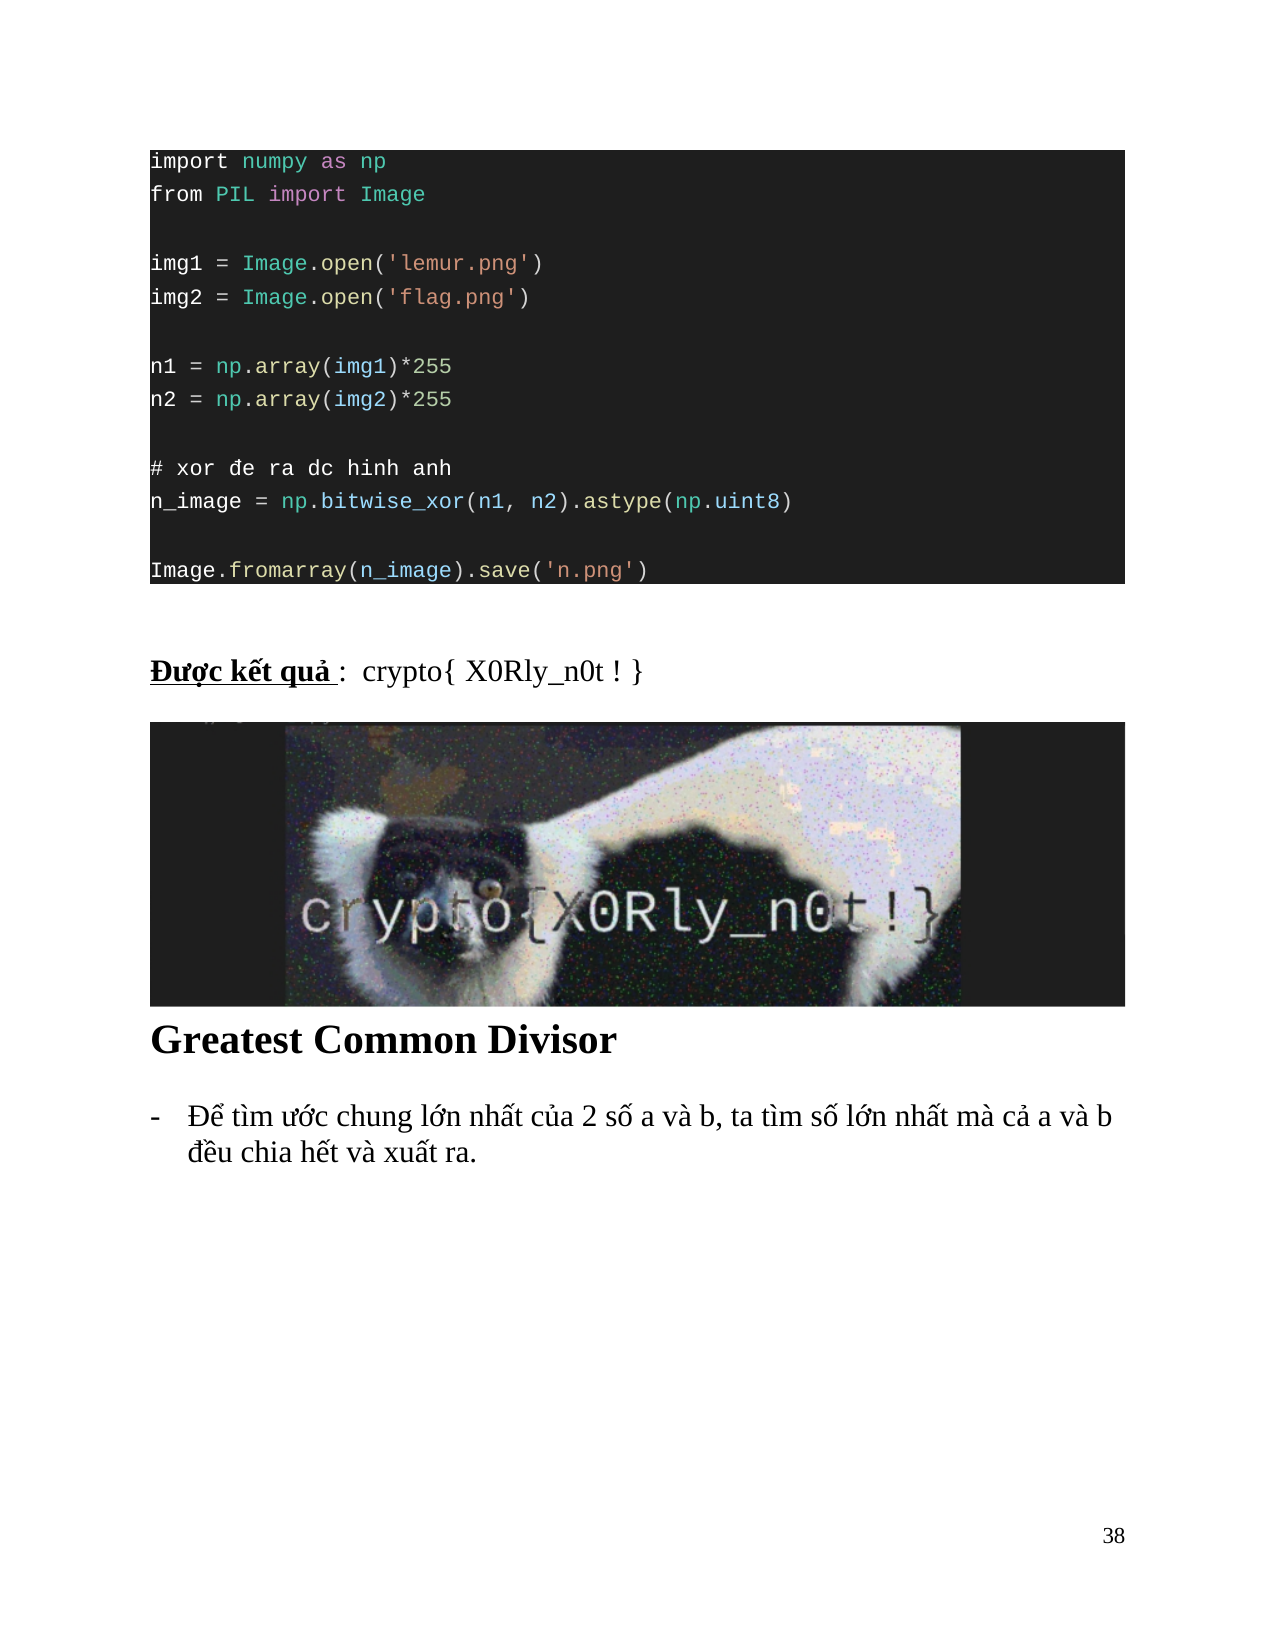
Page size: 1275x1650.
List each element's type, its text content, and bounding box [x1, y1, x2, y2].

text from PIL import Image [150, 183, 1125, 208]
text img1 = Image.open('lemur.png') [150, 252, 1125, 277]
text Được kết quả : crypto{ X0Rly_n0t ! } [150, 652, 1125, 688]
list Để tìm ước chung lớn nhất của 2 số a và b, ta tìm số lớn nhất mà cả a và b đều chia hết và xuất ra. [150, 1097, 1125, 1169]
text n2 = np.array(img2)*255 [150, 388, 1125, 413]
picture [150, 722, 1125, 1008]
text img2 = Image.open('flag.png') [150, 286, 1125, 311]
text Greatest Common Divisor [150, 1008, 1125, 1062]
text n1 = np.array(img1)*255 [150, 355, 1125, 379]
text n_image = np.bitwise_xor(n1, n2).astype(np.uint8) [150, 491, 1125, 515]
text Image.fromarray(n_image).save('n.png') [150, 559, 1125, 584]
text import numpy as np [150, 150, 1125, 175]
text # xor đe ra dc hinh anh [150, 457, 1125, 482]
